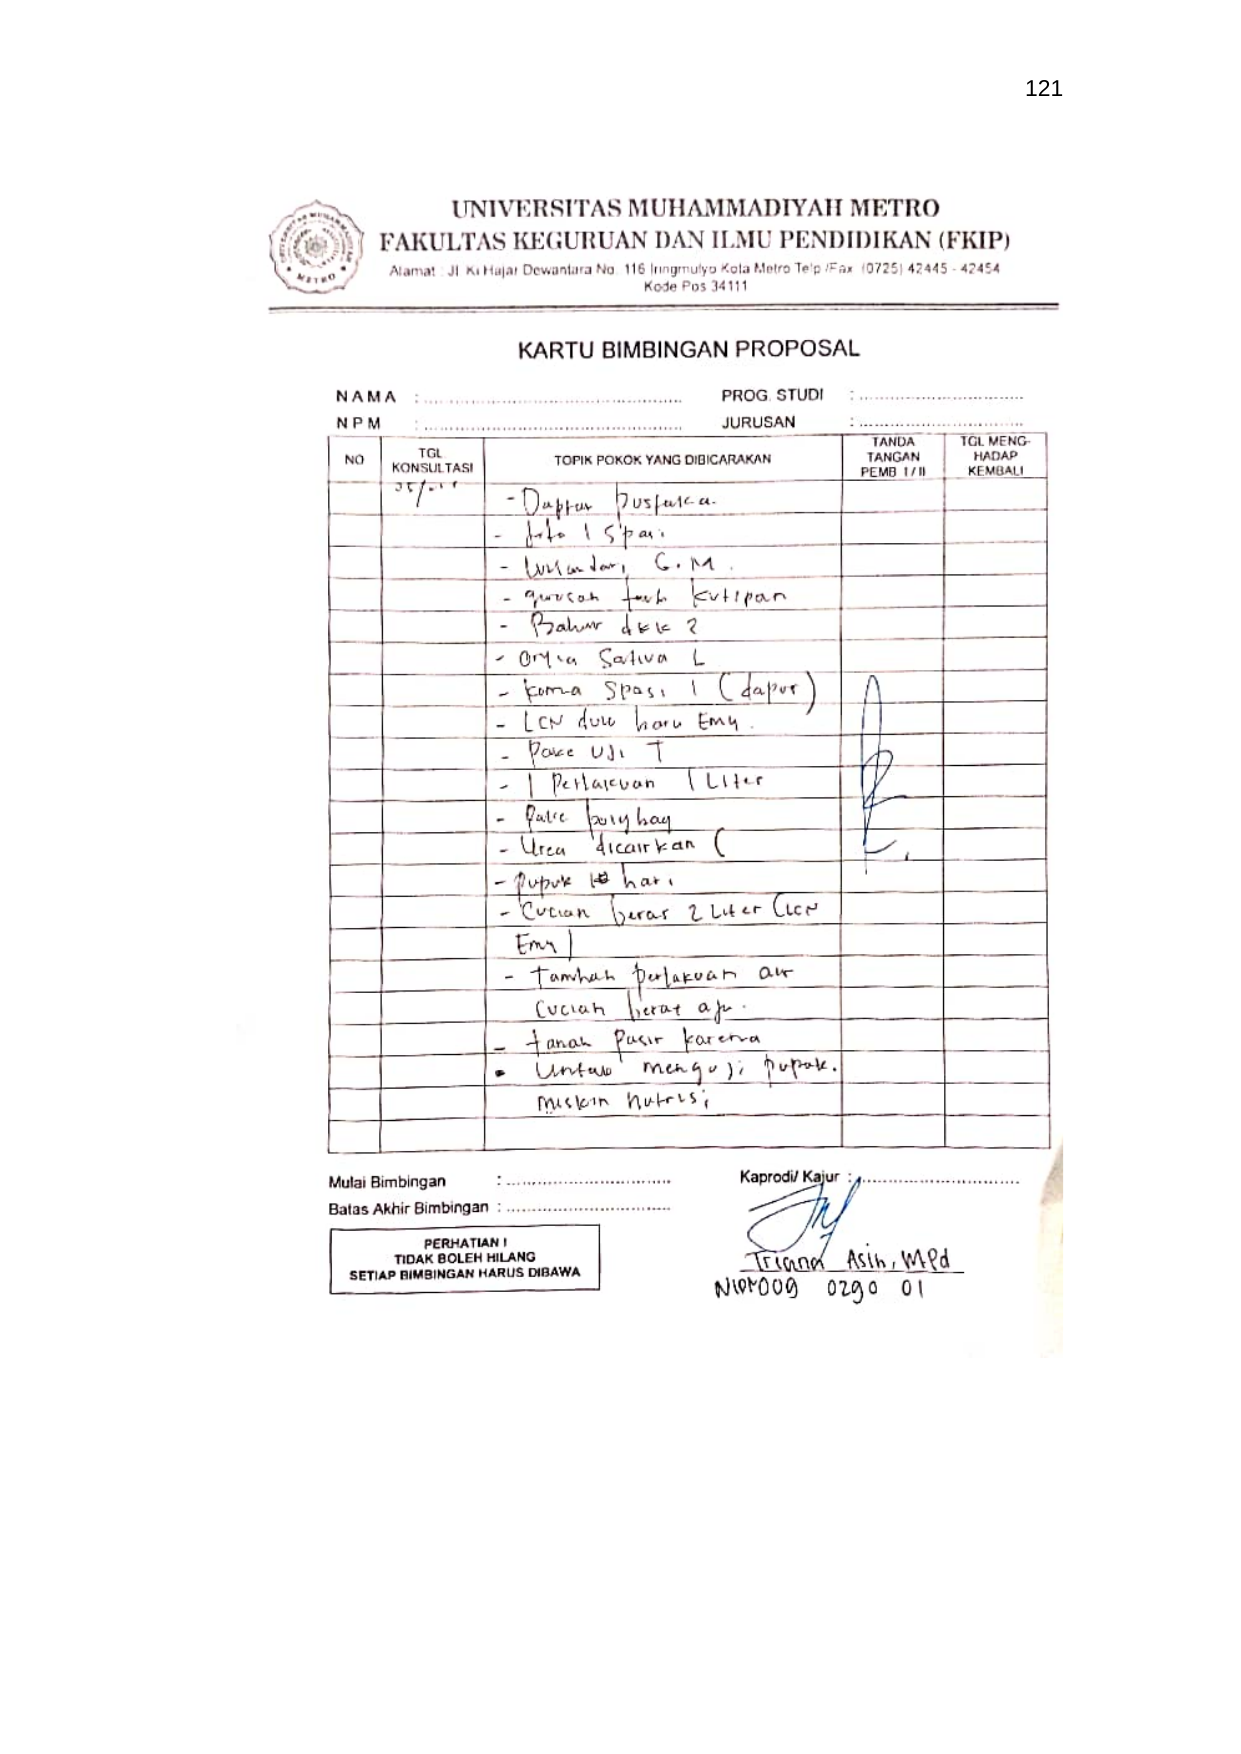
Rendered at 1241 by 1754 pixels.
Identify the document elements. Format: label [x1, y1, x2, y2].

picture [236, 177, 1064, 1358]
